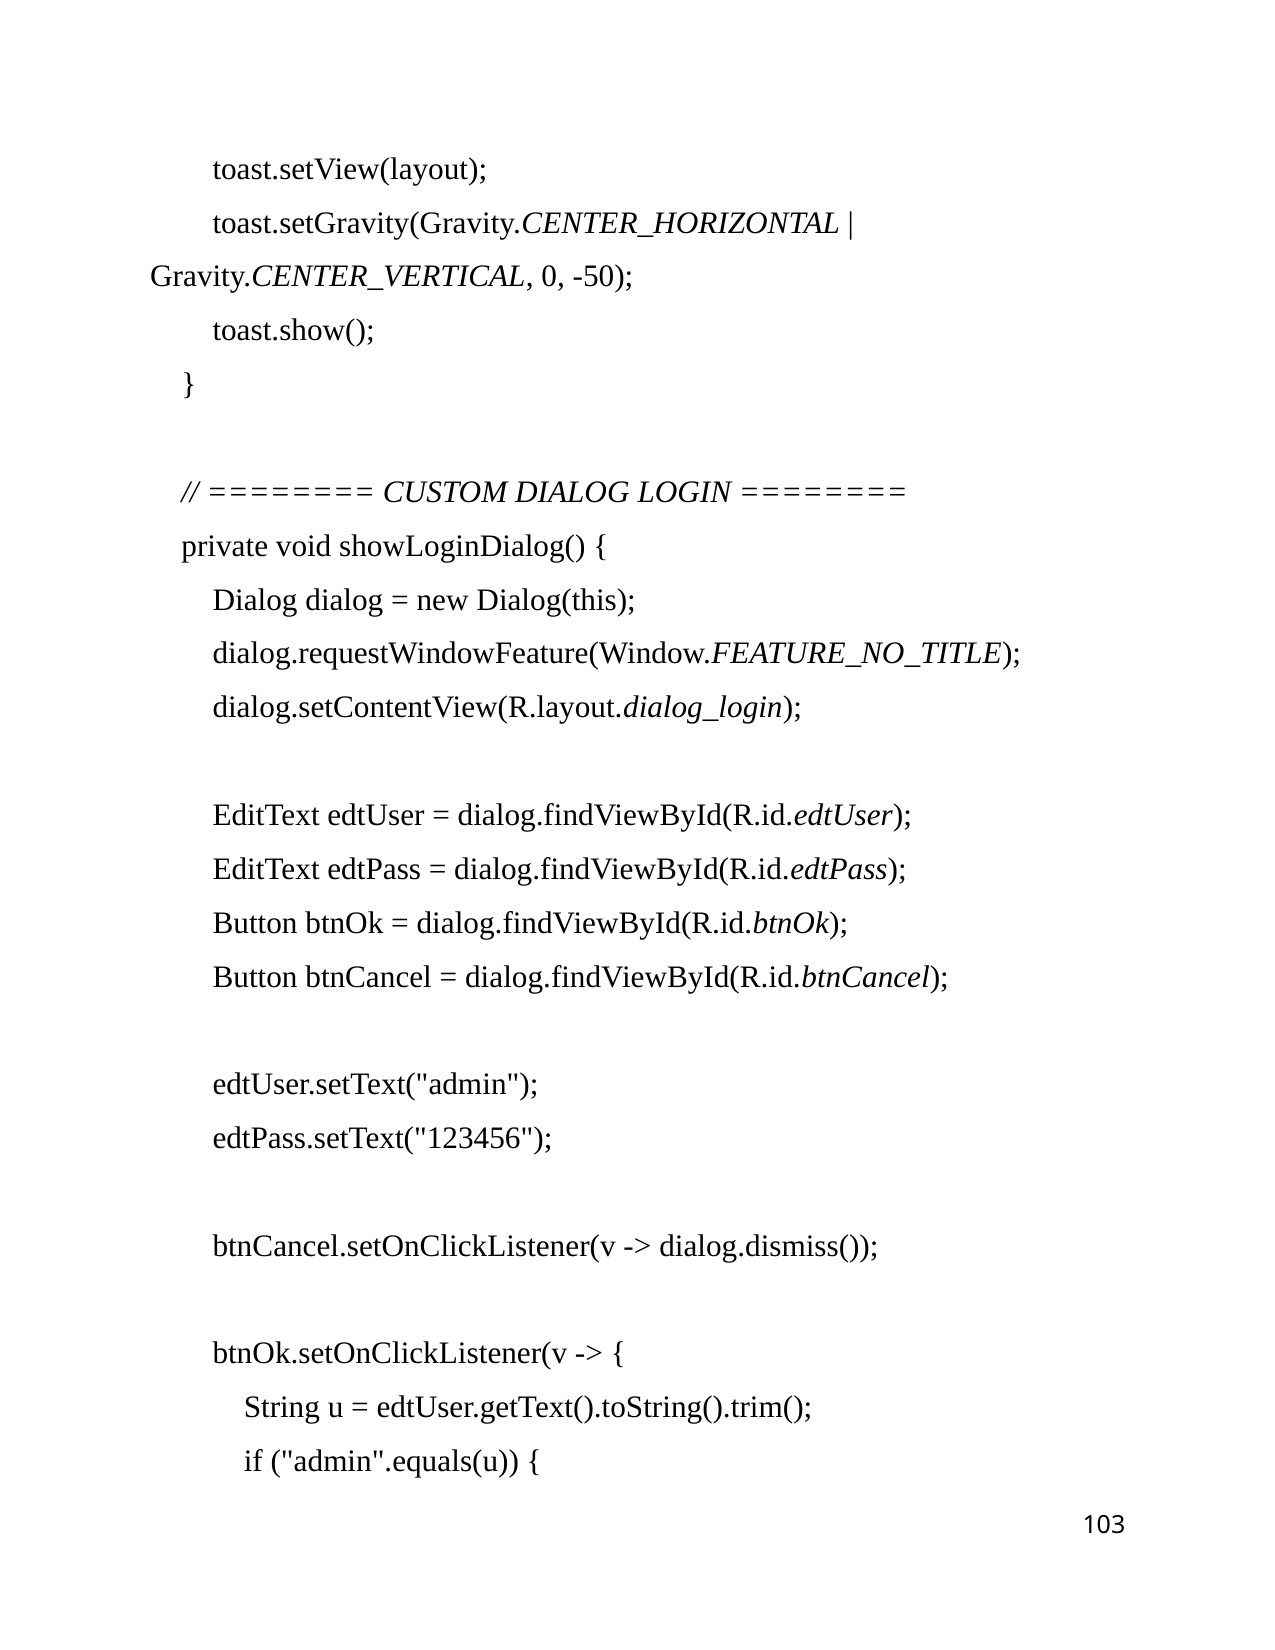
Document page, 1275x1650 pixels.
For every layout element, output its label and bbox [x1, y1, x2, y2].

text [150, 150, 1125, 1478]
